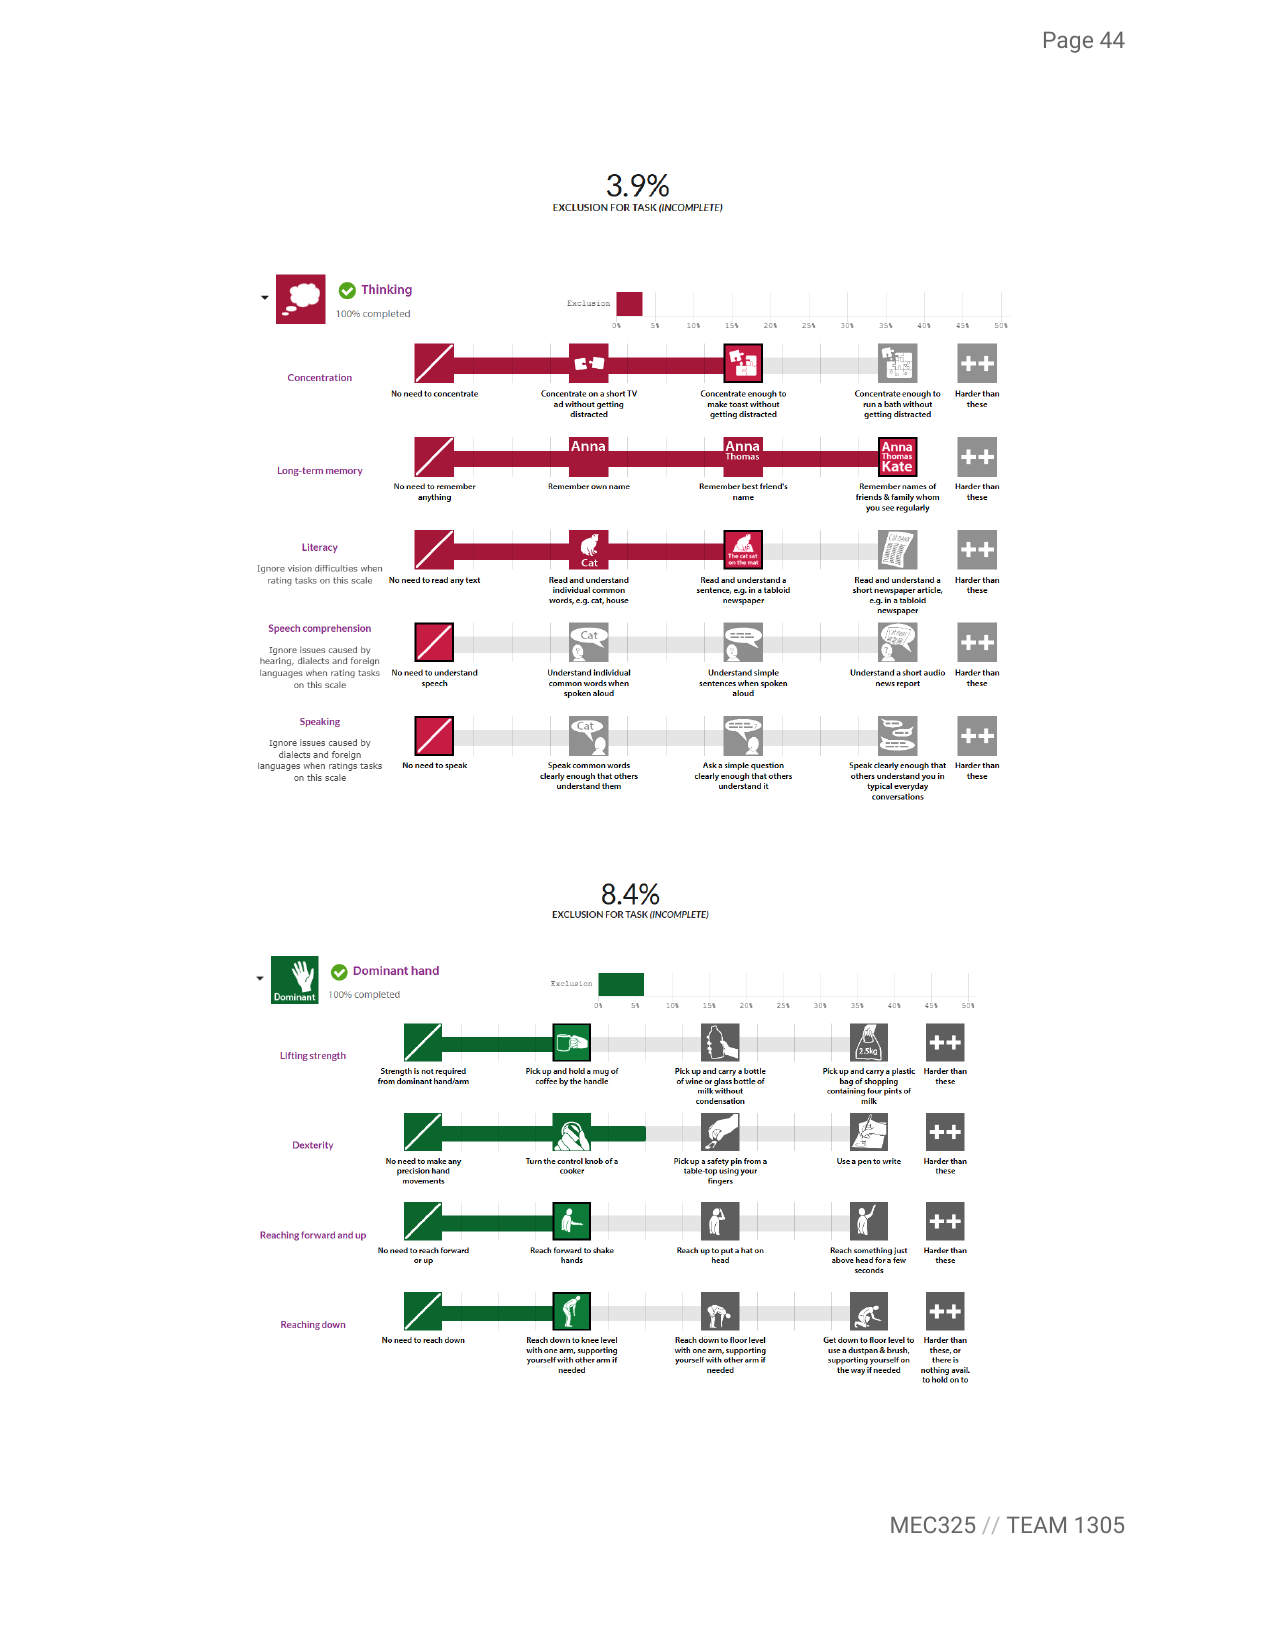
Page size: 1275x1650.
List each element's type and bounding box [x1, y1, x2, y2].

picture [272, 855, 1003, 935]
picture [255, 265, 1020, 819]
picture [248, 150, 1027, 229]
picture [250, 947, 1025, 1398]
